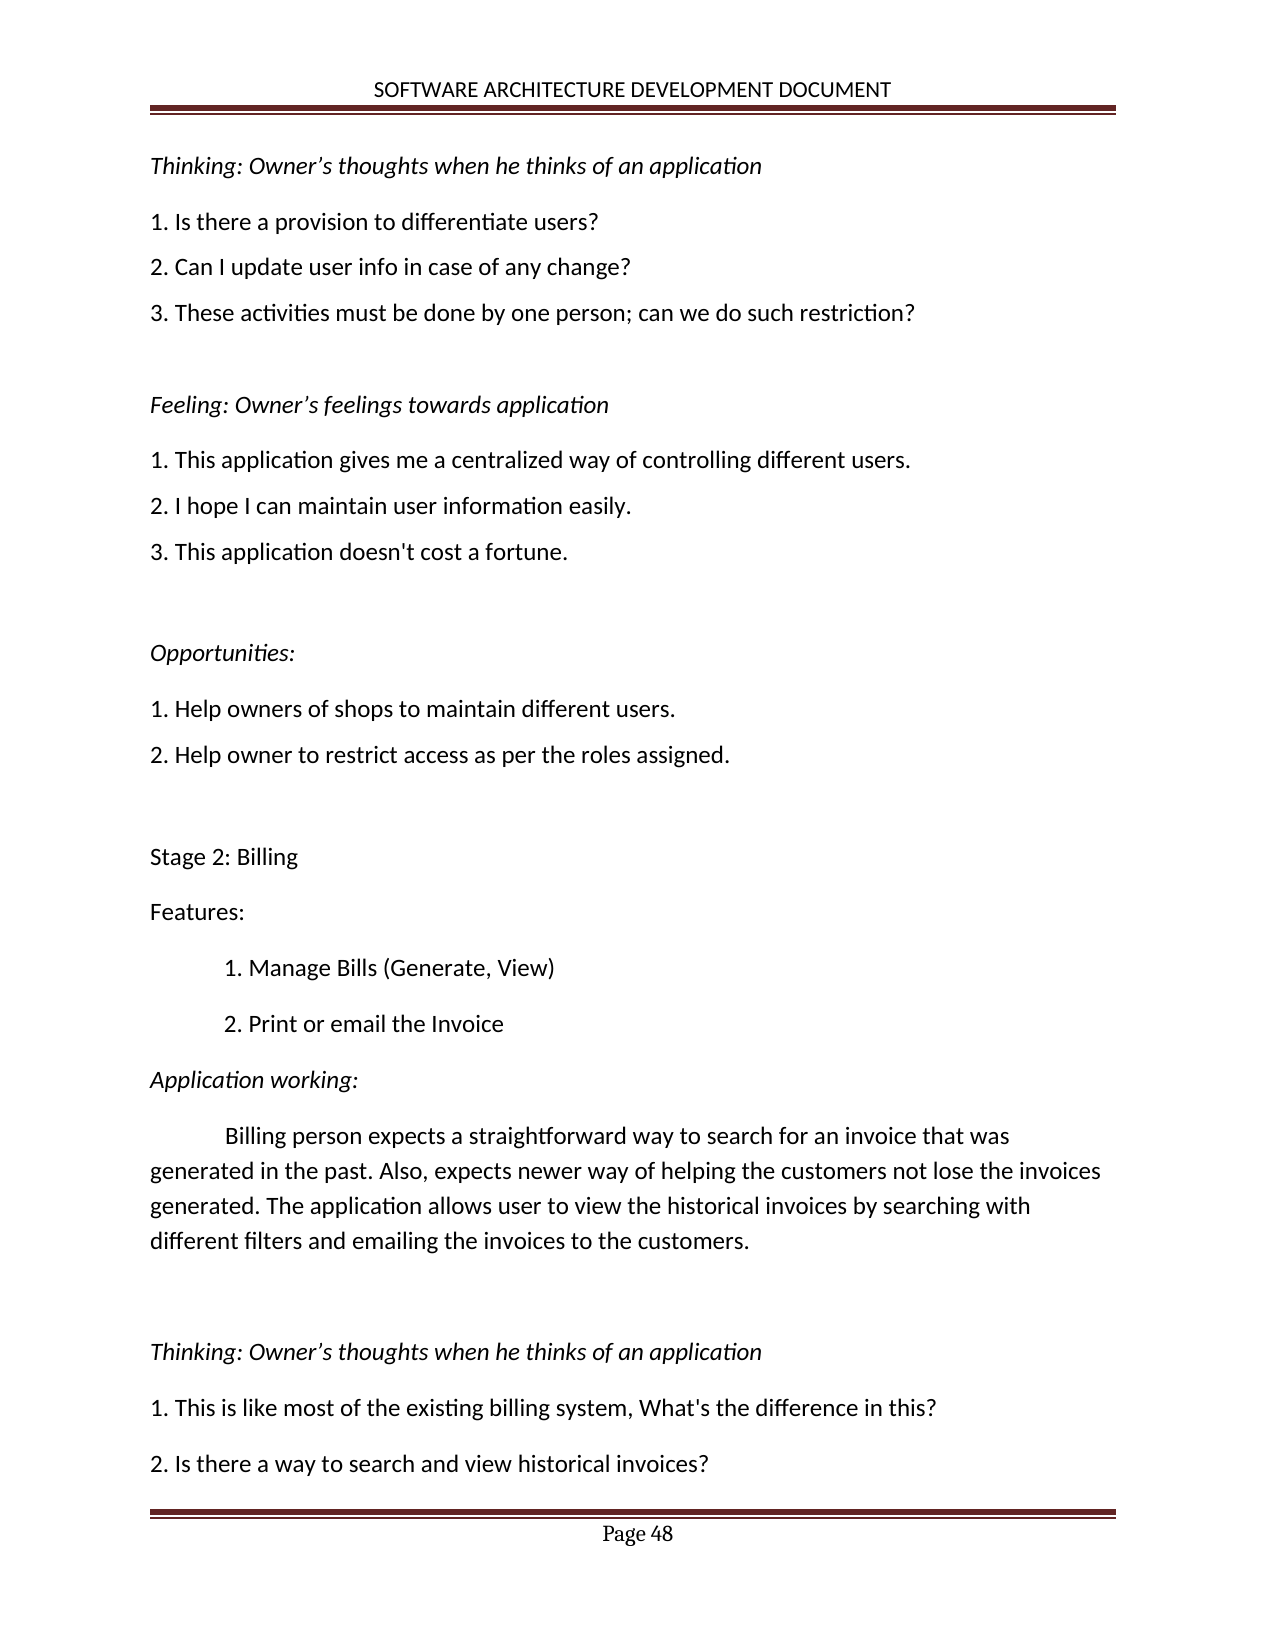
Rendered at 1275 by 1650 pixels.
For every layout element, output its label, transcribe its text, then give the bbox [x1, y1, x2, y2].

text 1. This application gives me a centralized way of controlling different users. [150, 444, 1116, 475]
text Stage 2: Billing [150, 841, 1116, 871]
text Thinking: Owner’s thoughts when he thinks of an application [150, 1337, 1116, 1367]
text 1. Help owners of shops to maintain different users. [150, 693, 1116, 724]
text 2. I hope I can maintain user information easily. [150, 490, 1116, 521]
text Application working: [150, 1064, 1116, 1094]
text 2. Is there a way to search and view historical invoices? [150, 1448, 1116, 1479]
text Feeling: Owner’s feelings towards application [150, 389, 1116, 419]
text 2. Help owner to restrict access as per the roles assigned. [150, 739, 1116, 770]
text 2. Print or email the Invoice [224, 1008, 1116, 1039]
text 1. Manage Bills (Generate, View) [224, 952, 1116, 983]
text 3. This application doesn't cost a fortune. [150, 536, 1116, 567]
text Thinking: Owner’s thoughts when he thinks of an application [150, 150, 1116, 181]
text 1. Is there a provision to differentiate users? [150, 206, 1116, 236]
text Billing person expects a straightforward way to search for an invoice that was generated in the past. Also, expects newer way of helping the customers not lose the invoices generated. The application allows user to view the historical invoices by searching with different filters and emailing the invoices to the customers. [150, 1120, 1116, 1255]
text Features: [150, 897, 1116, 927]
text Opportunities: [150, 638, 1116, 668]
text 3. These activities must be done by one person; can we do such restriction? [150, 297, 1116, 328]
text 1. This is like most of the existing billing system, What's the difference in this? [150, 1392, 1116, 1423]
text 2. Can I update user info in case of any change? [150, 252, 1116, 282]
